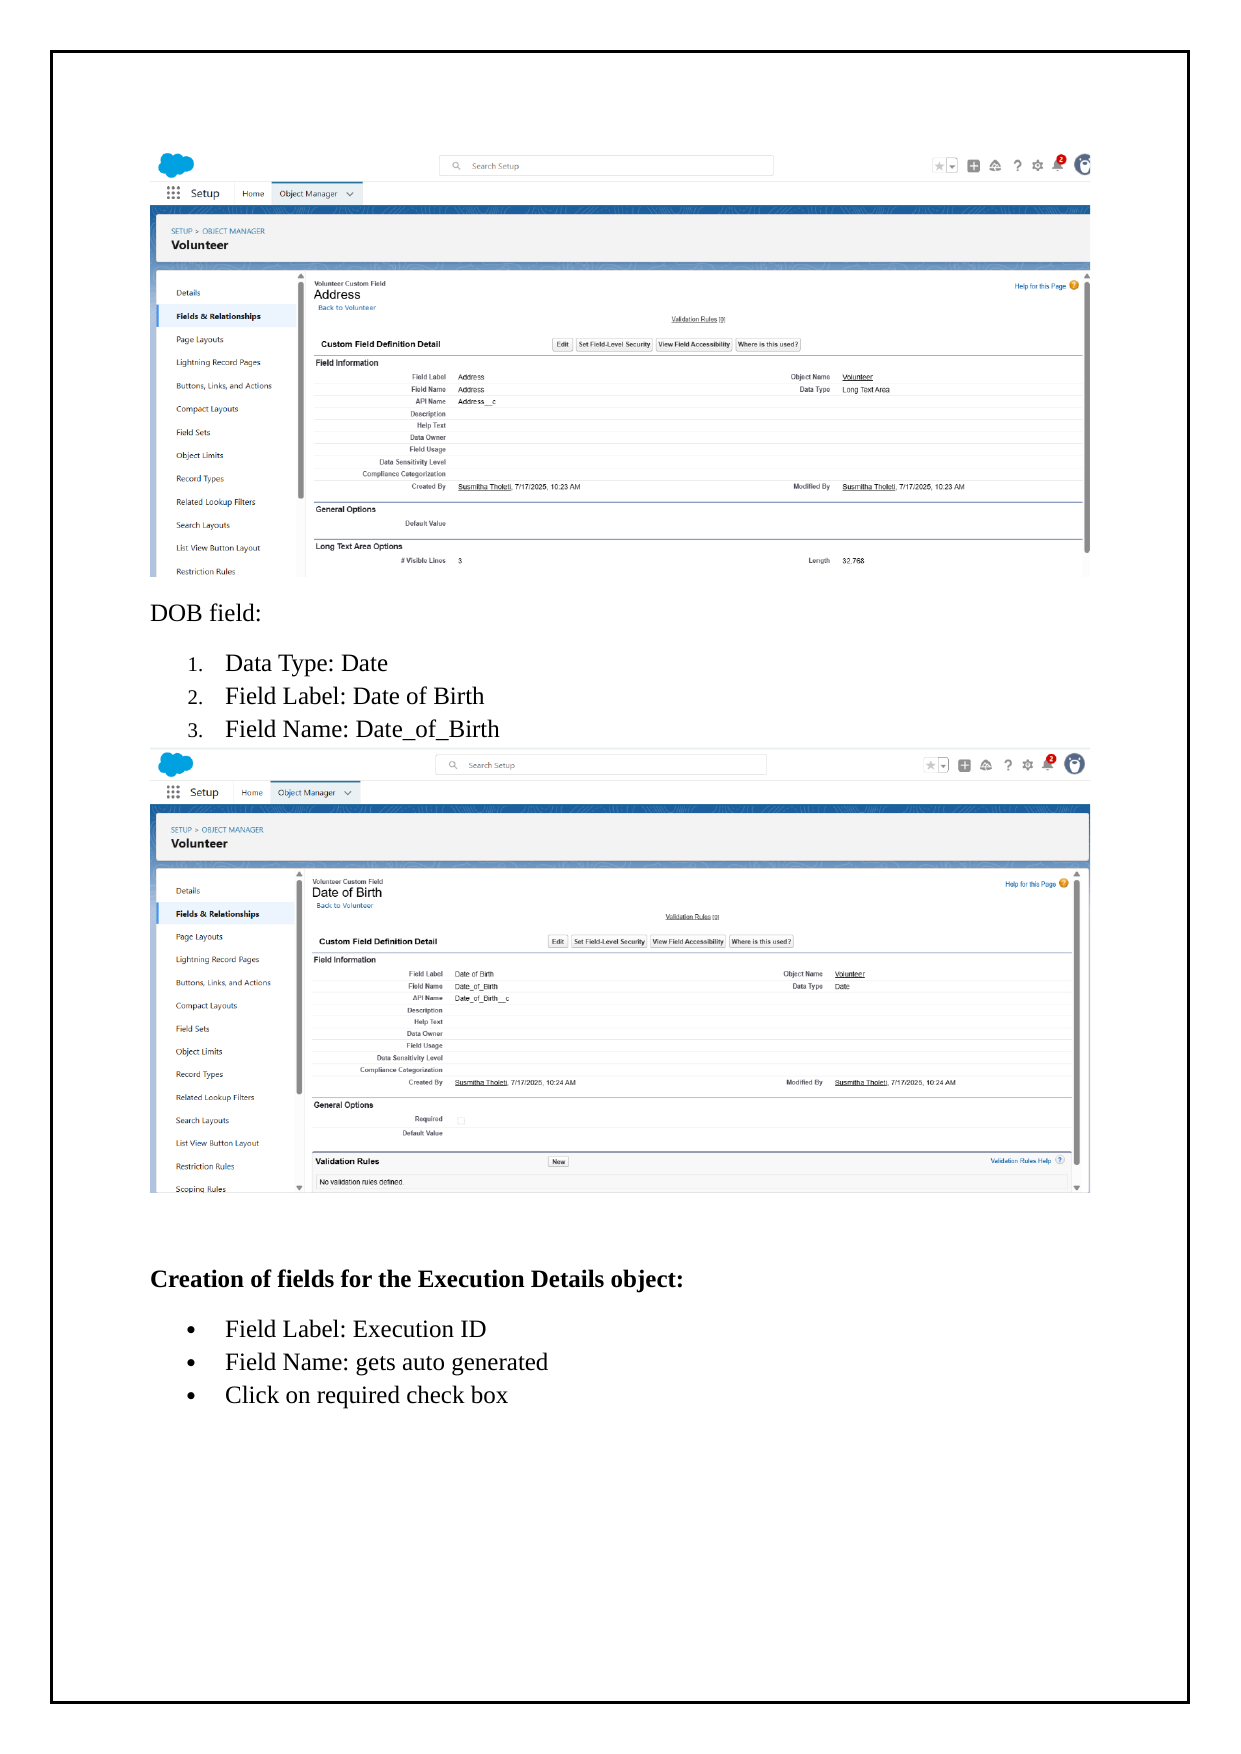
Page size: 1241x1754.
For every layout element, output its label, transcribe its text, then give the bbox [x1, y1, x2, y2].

list Field Label: Execution ID [187, 1314, 1090, 1342]
list Field Label: Date of Birth [187, 681, 1090, 710]
picture [150, 747, 1091, 1193]
list Data Type: Date [187, 648, 1090, 677]
picture [150, 150, 1091, 577]
list Field Name: Date_of_Birth [187, 714, 1090, 743]
list Field Name: gets auto generated [187, 1347, 1090, 1376]
text Creation of fields for the Execution Details object: [150, 1264, 1090, 1293]
text DOB field: [150, 598, 1090, 627]
list Click on required check box [187, 1380, 1090, 1408]
